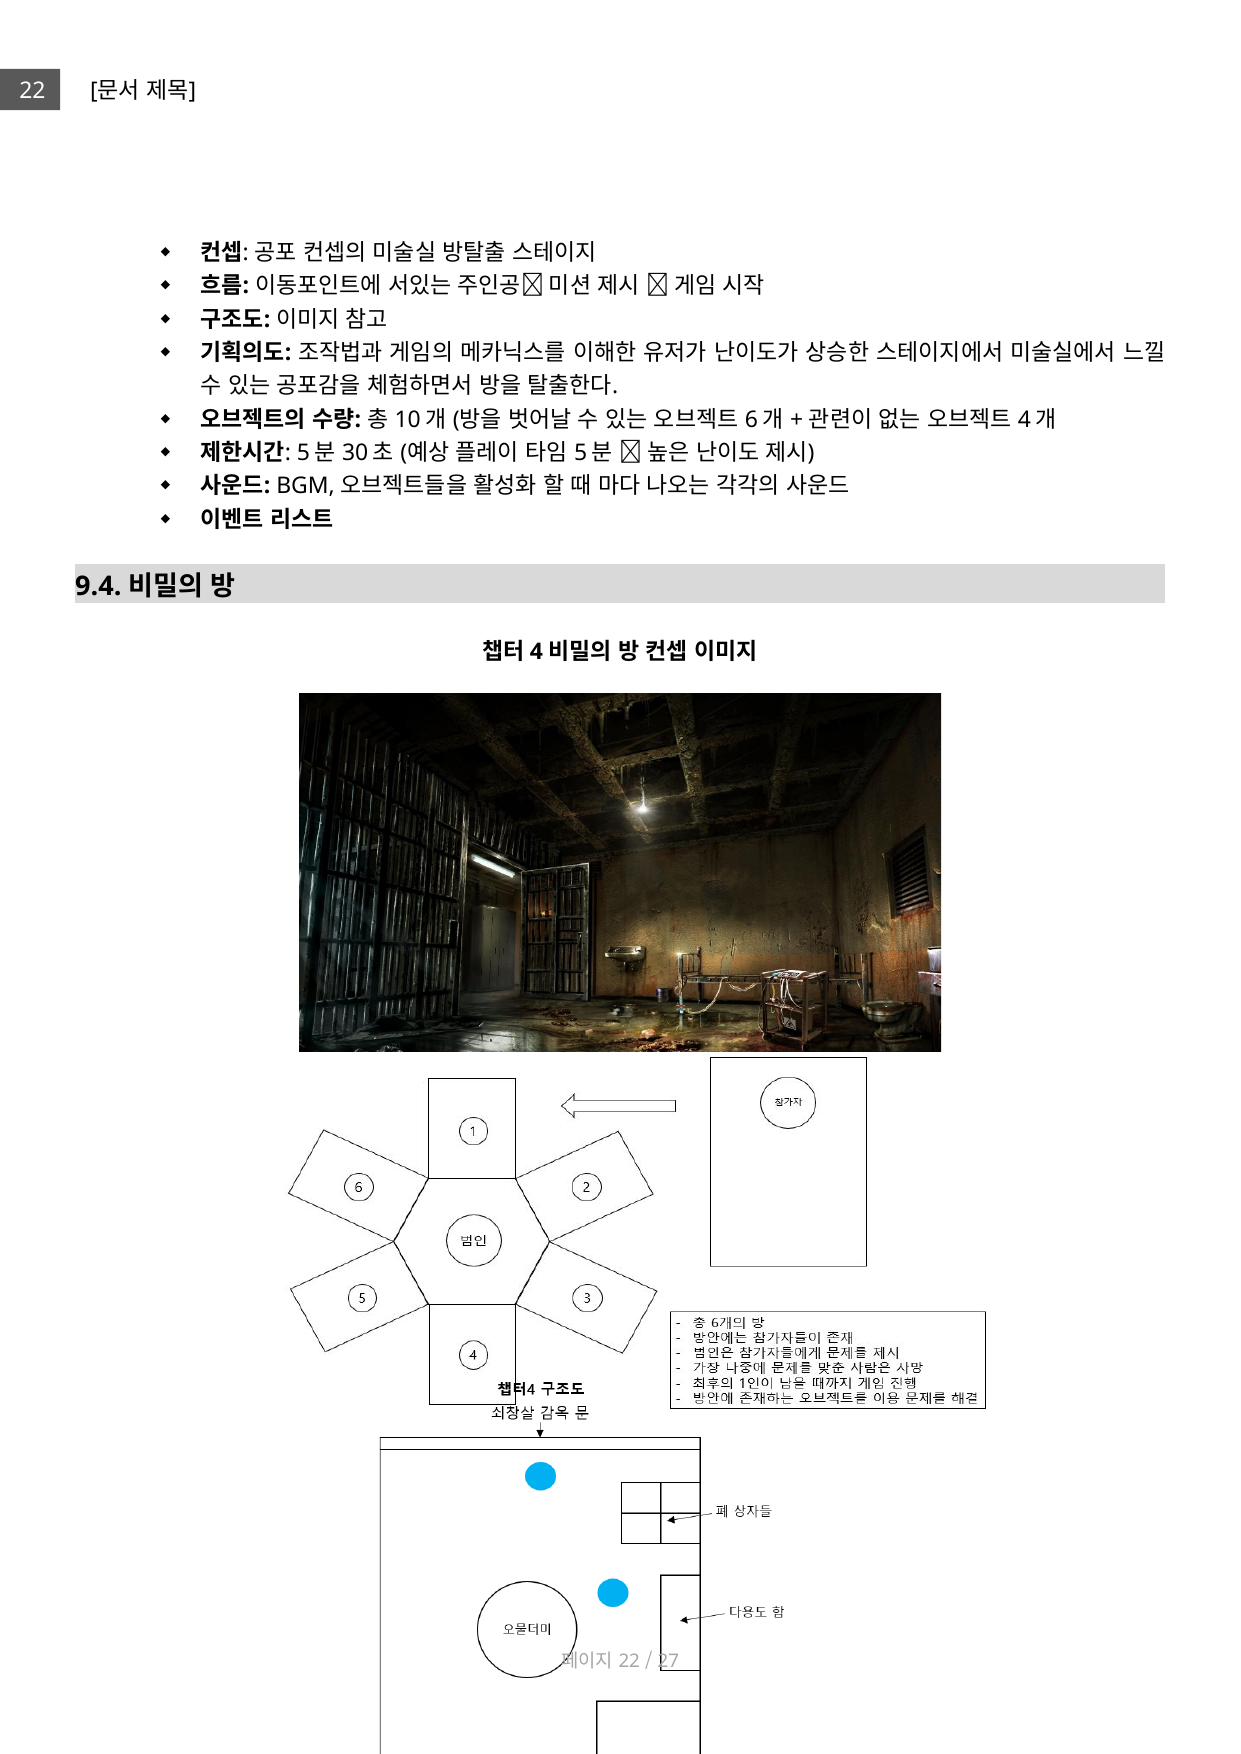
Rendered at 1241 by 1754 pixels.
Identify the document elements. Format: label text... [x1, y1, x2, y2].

list 구조도: 이미지 참고 [159, 301, 1165, 334]
picture [263, 693, 988, 1754]
list 컨셉: 공포 컨셉의 미술실 방탈출 스테이지 [159, 234, 1165, 267]
list 기획의도: 조작법과 게임의 메카닉스를 이해한 유저가 난이도가 상승한 스테이지에서 미술실에서 느낄 수 있는 공포감을 체험하면서 방을 탈출한다. [159, 334, 1165, 401]
list 오브젝트의 수량: 총 10개 (방을 벗어날 수 있는 오브젝트 6개 + 관련이 없는 오브젝트 4개 [159, 401, 1165, 434]
text 비밀의 방 [75, 564, 1165, 603]
list 제한시간: 5분 30초 (예상 플레이 타임 5분 높은 난이도 제시) [159, 434, 1165, 467]
text 챕터4 비밀의 방 컨셉 이미지 [75, 633, 1165, 667]
list 이벤트 리스트 [159, 501, 1165, 534]
list 사운드: BGM, 오브젝트들을 활성화 할 때 마다 나오는 각각의 사운드 [159, 467, 1165, 501]
list 흐름: 이동포인트에 서있는 주인공 미션 제시 게임 시작 [159, 267, 1165, 301]
